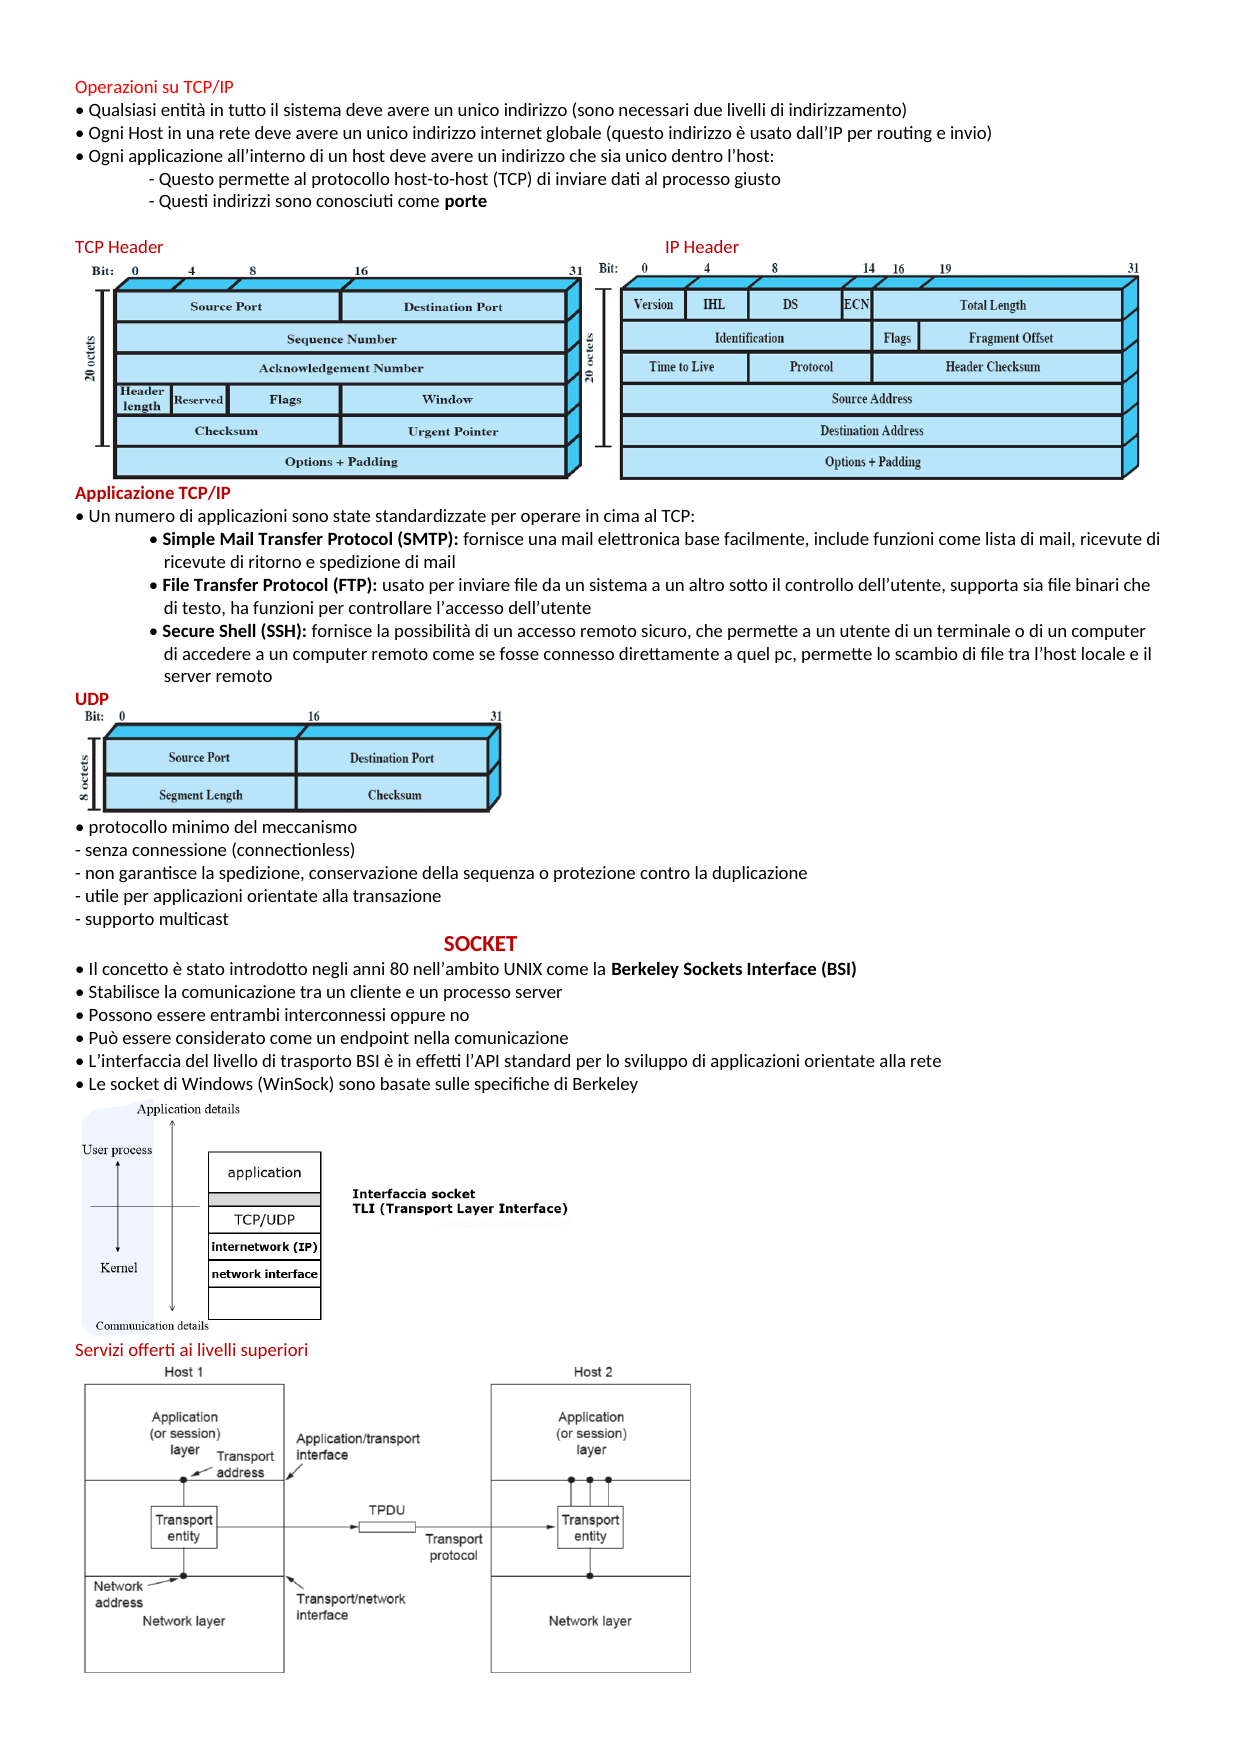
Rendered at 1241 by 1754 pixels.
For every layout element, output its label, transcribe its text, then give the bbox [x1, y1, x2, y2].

text TCP Header IP Header [75, 235, 1165, 258]
text server remoto [75, 665, 1165, 688]
text • Stabilisce la comunicazione tra un cliente e un processo server [75, 981, 1165, 1003]
text • Simple Mail Transfer Protocol (SMTP): fornisce una mail elettronica base facilmente, include funzioni come lista di mail, ricevute di [75, 527, 1165, 550]
text • Può essere considerato come un endpoint nella comunicazione [75, 1026, 1165, 1049]
text • Le socket di Windows (WinSock) sono basate sulle specifiche di Berkeley [75, 1072, 1165, 1095]
text di accedere a un computer remoto come se fosse connesso direttamente a quel pc, permette lo scambio di file tra l’host locale e il [75, 642, 1165, 665]
text - Questo permette al protocollo host-to-host (TCP) di inviare dati al processo giusto [75, 167, 1165, 189]
text • Un numero di applicazioni sono state standardizzate per operare in cima al TCP: [75, 504, 1165, 527]
text - Questi indirizzi sono conosciuti come porte [75, 189, 1165, 212]
text Servizi offerti ai livelli superiori [75, 1338, 1165, 1361]
text di testo, ha funzioni per controllare l’accesso dell’utente [75, 596, 1165, 619]
picture [75, 258, 1143, 482]
text - non garantisce la spedizione, conservazione della sequenza o protezione contro la duplicazione [75, 861, 1165, 884]
text SOCKET [75, 929, 1165, 958]
text • Il concetto è stato introdotto negli anni 80 nell’ambito UNIX come la Berkeley Sockets Interface (BSI) [75, 958, 1165, 981]
text Operazioni su TCP/IP [75, 75, 1165, 98]
text - senza connessione (connectionless) [75, 838, 1165, 861]
text • Ogni Host in una rete deve avere un unico indirizzo internet globale (questo indirizzo è usato dall’IP per routing e invio) [75, 121, 1165, 144]
text - utile per applicazioni orientate alla transazione [75, 884, 1165, 907]
picture [75, 710, 504, 815]
picture [75, 1095, 579, 1339]
picture [75, 1361, 696, 1678]
text • protocollo minimo del meccanismo [75, 815, 1165, 838]
text ricevute di ritorno e spedizione di mail [75, 550, 1165, 573]
text • File Transfer Protocol (FTP): usato per inviare file da un sistema a un altro sotto il controllo dell’utente, supporta sia file binari che [75, 573, 1165, 596]
text UDP [75, 688, 1165, 711]
text • L’interfaccia del livello di trasporto BSI è in effetti l’API standard per lo sviluppo di applicazioni orientate alla rete [75, 1049, 1165, 1072]
text Applicazione TCP/IP [75, 481, 1165, 504]
text • Qualsiasi entità in tutto il sistema deve avere un unico indirizzo (sono necessari due livelli di indirizzamento) [75, 98, 1165, 121]
text - supporto multicast [75, 907, 1165, 929]
text • Possono essere entrambi interconnessi oppure no [75, 1003, 1165, 1026]
text • Secure Shell (SSH): fornisce la possibilità di un accesso remoto sicuro, che permette a un utente di un terminale o di un computer [75, 619, 1165, 642]
text • Ogni applicazione all’interno di un host deve avere un indirizzo che sia unico dentro l’host: [75, 144, 1165, 167]
